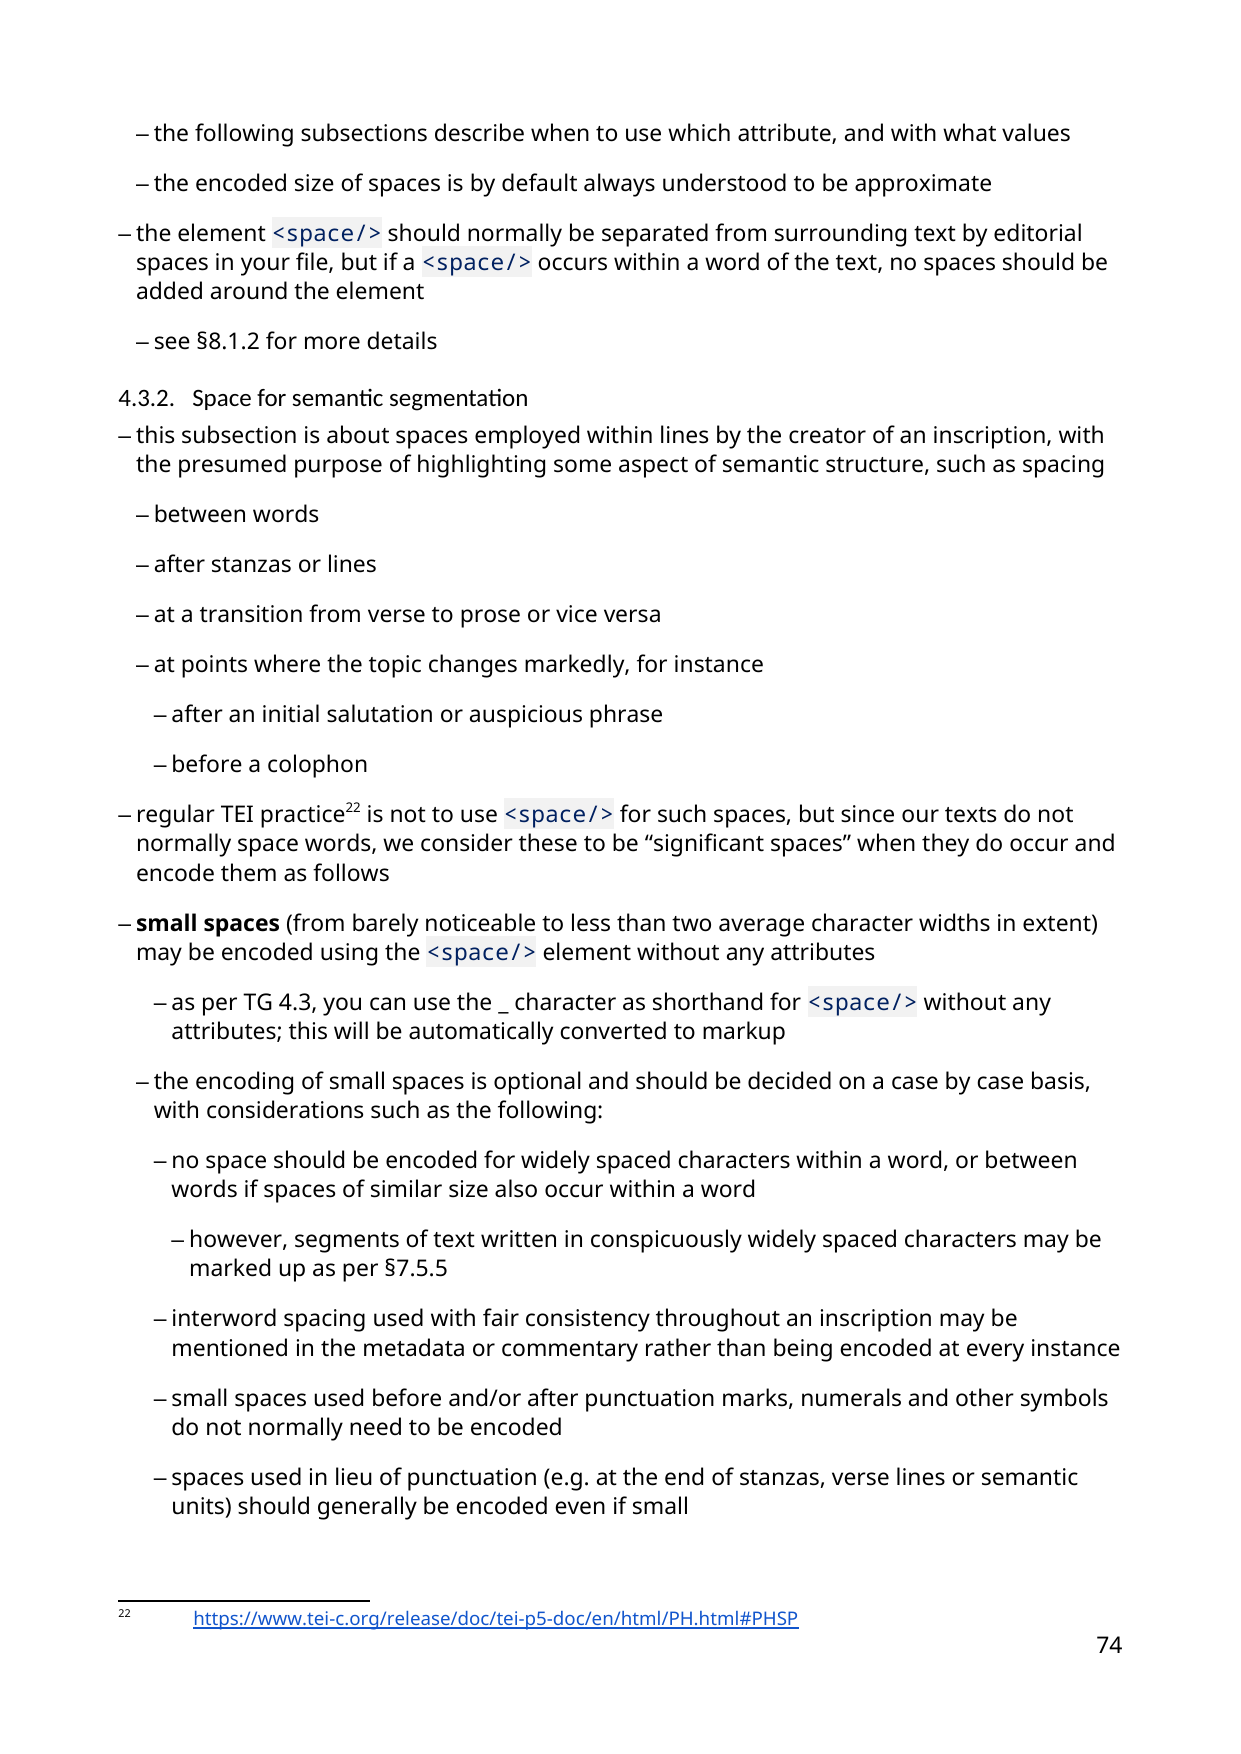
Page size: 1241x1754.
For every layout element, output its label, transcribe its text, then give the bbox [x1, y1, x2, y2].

list small spaces (from barely noticeable to less than two average character widths in extent) may be encoded using the <space/> element without any attributes [118, 908, 1122, 966]
list at points where the topic changes markedly, for instance [136, 649, 1122, 678]
list small spaces used before and/or after punctuation marks, numerals and other symbols do not normally need to be encoded [153, 1383, 1122, 1441]
list before a colophon [153, 749, 1122, 778]
subtitle Space for semantic segmentation [118, 376, 1122, 414]
list this subsection is about spaces employed within lines by the creator of an inscription, with the presumed purpose of highlighting some aspect of semantic structure, such as spacing [118, 420, 1122, 478]
list at a transition from verse to prose or vice versa [136, 599, 1122, 628]
list between words [136, 499, 1122, 528]
list no space should be encoded for widely spaced characters within a word, or between words if spaces of similar size also occur within a word [153, 1145, 1122, 1203]
list as per TG 4.3, you can use the _ character as shorthand for <space/> without any attributes; this will be automatically converted to markup [153, 987, 1122, 1045]
list spaces used in lieu of punctuation (e.g. at the end of stanzas, verse lines or semantic units) should generally be encoded even if small [153, 1462, 1122, 1520]
list interword spacing used with fair consistency throughout an inscription may be mentioned in the metadata or commentary rather than being encoded at every instance [153, 1303, 1122, 1362]
list however, segments of text written in conspicuously widely spaced characters may be marked up as per §7.5.5 [171, 1224, 1122, 1283]
list after an initial salutation or auspicious phrase [153, 699, 1122, 728]
list the element <space/> should normally be separated from surrounding text by editorial spaces in your file, but if a <space/> occurs within a word of the text, no spaces should be added around the element [118, 218, 1122, 306]
list the following subsections describe when to use which attribute, and with what values [136, 118, 1122, 147]
list the encoded size of spaces is by default always understood to be approximate [136, 168, 1122, 197]
list the encoding of small spaces is optional and should be decided on a case by case basis, with considerations such as the following: [136, 1066, 1122, 1124]
list after stanzas or lines [136, 549, 1122, 578]
list regular TEI practice is not to use <space/> for such spaces, but since our texts do not normally space words, we consider these to be “significant spaces” when they do occur and encode them as follows [118, 799, 1122, 887]
list see §8.1.2 for more details [136, 326, 1122, 356]
